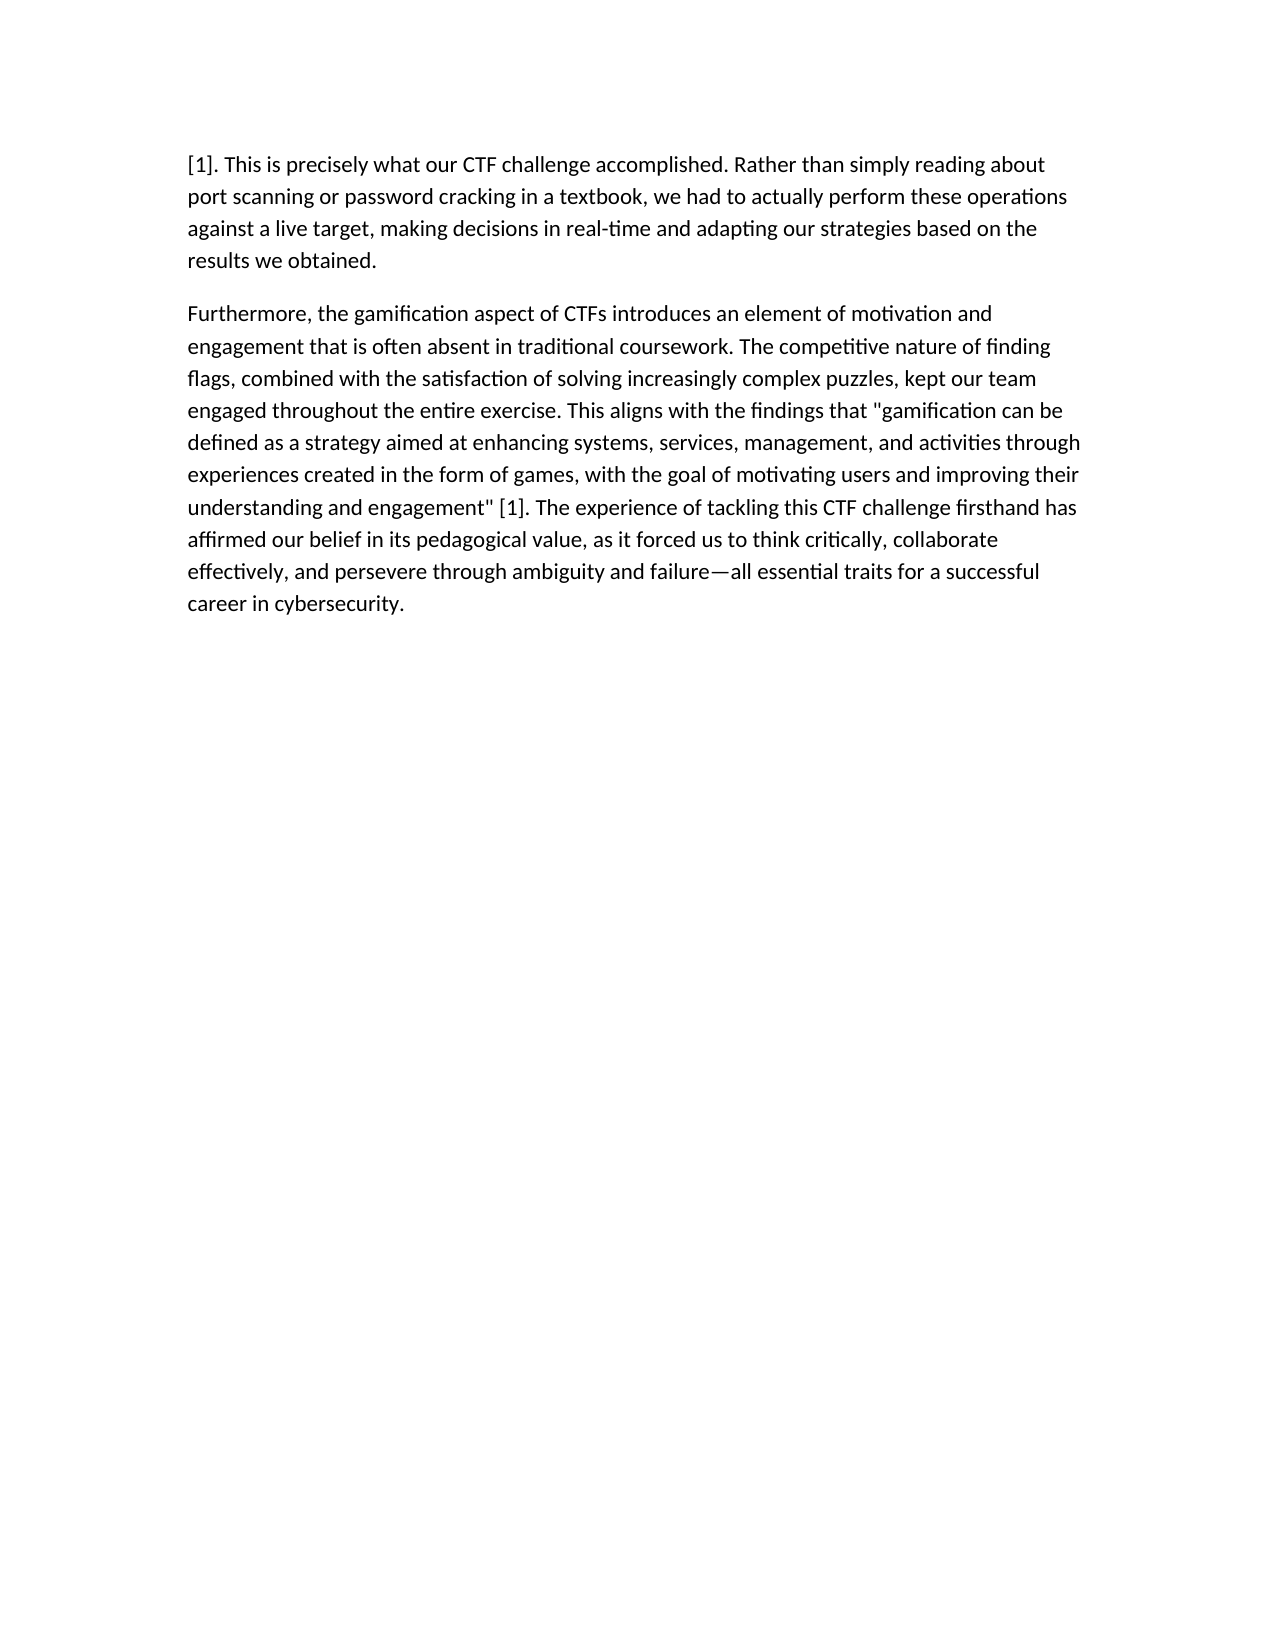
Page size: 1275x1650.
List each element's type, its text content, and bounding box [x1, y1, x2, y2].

text Furthermore, the gamification aspect of CTFs introduces an element of motivation and engagement that is often absent in traditional coursework. The competitive nature of finding flags, combined with the satisfaction of solving increasingly complex puzzles, kept our team engaged throughout the entire exercise. This aligns with the findings that "gamification can be defined as a strategy aimed at enhancing systems, services, management, and activities through experiences created in the form of games, with the goal of motivating users and improving their understanding and engagement" [1]. The experience of tackling this CTF challenge firsthand has affirmed our belief in its pedagogical value, as it forced us to think critically, collaborate effectively, and persevere through ambiguity and failure—all essential traits for a successful career in cybersecurity. [187, 299, 1087, 617]
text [187, 150, 1087, 274]
